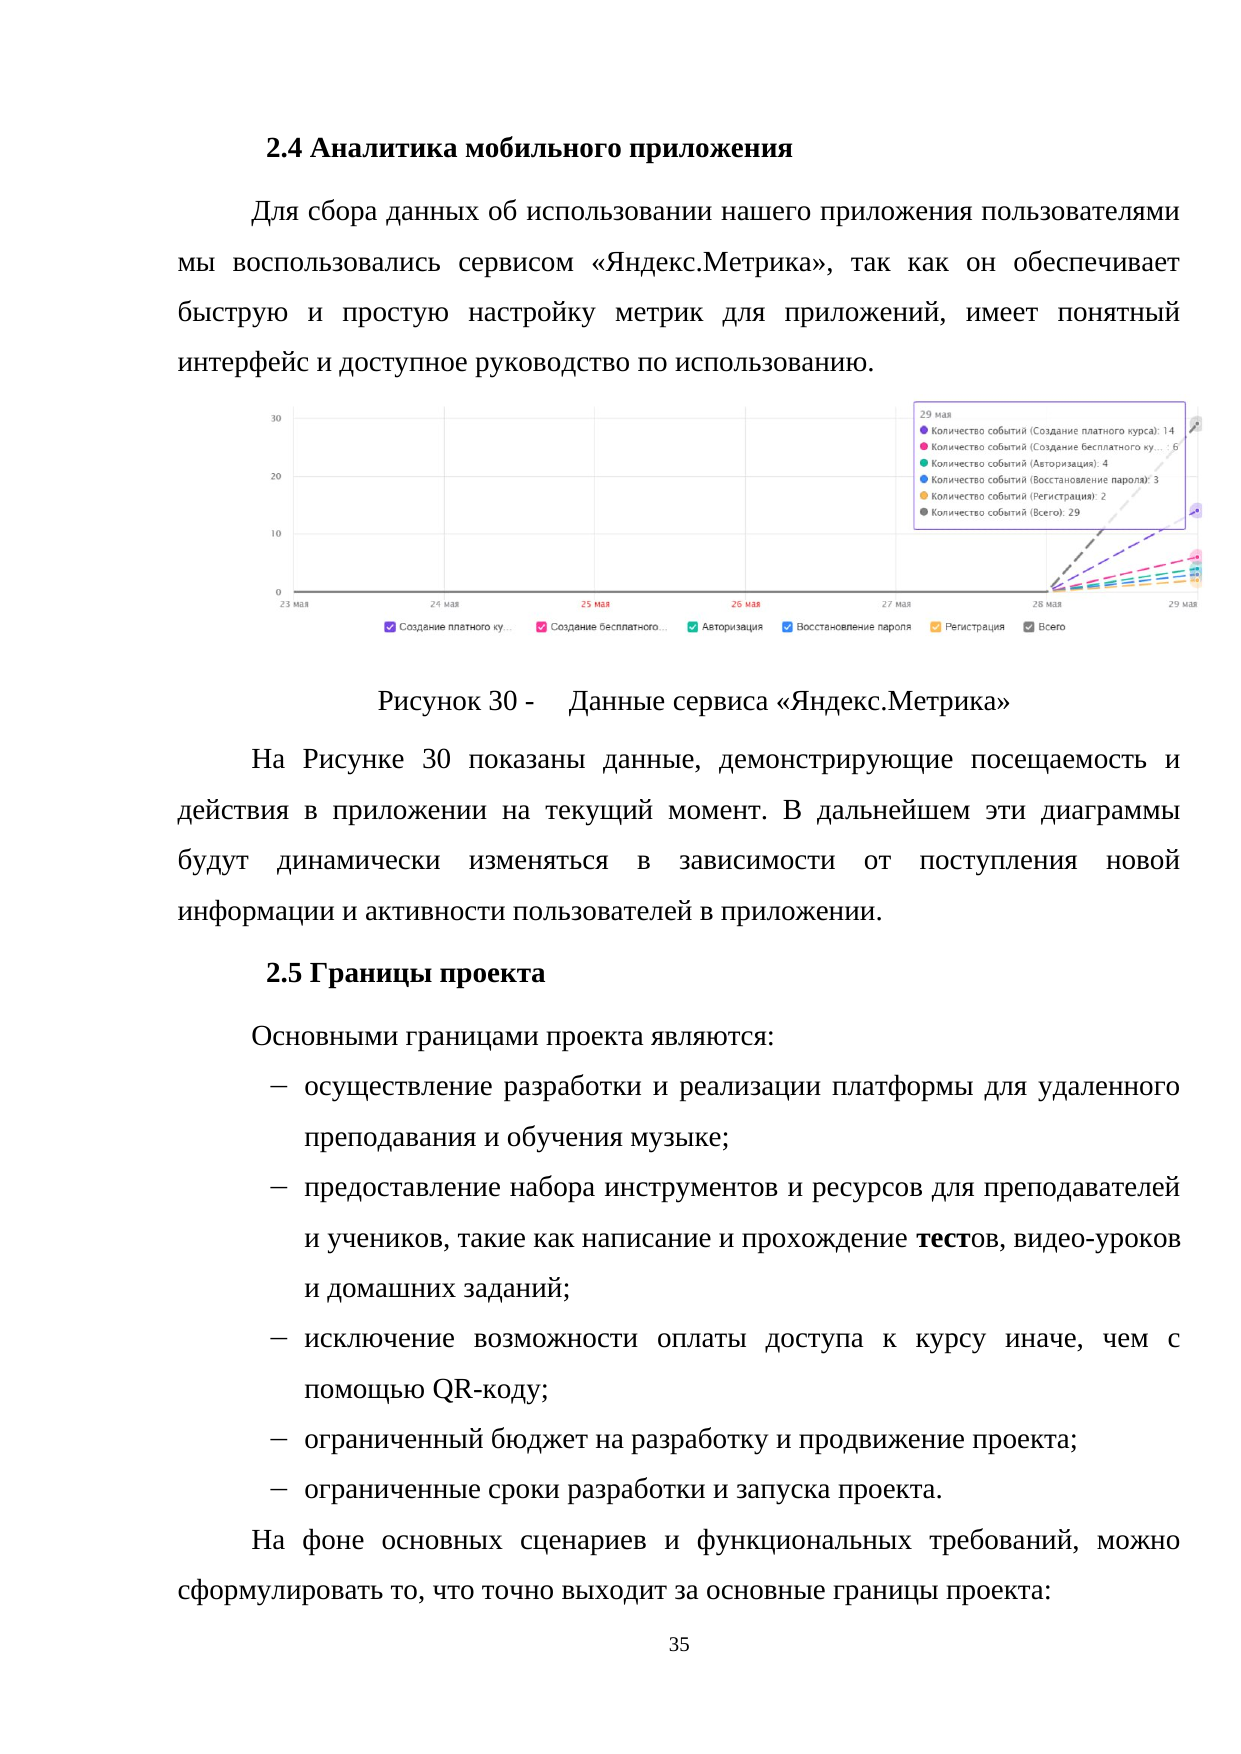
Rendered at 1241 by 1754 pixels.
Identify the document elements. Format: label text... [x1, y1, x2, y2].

picture [251, 394, 1214, 642]
text На Рисунке 30 показаны данные, демонстрирующие посещаемость и действия в приложении на текущий момент. В дальнейшем эти диаграммы будут динамически изменяться в зависимости от поступления новой информации и активности пользователей в приложении. [177, 742, 1181, 926]
text Данные сервиса «Яндекс.Метрика» [289, 683, 1181, 717]
text Для сбора данных об использовании нашего приложения пользователями мы воспользовались сервисом «Яндекс.Метрика», так как он обеспечивает быструю и простую настройку метрик для приложений, имеет понятный интерфейс и доступное руководство по использованию. [177, 193, 1181, 378]
text предоставление набора инструментов и ресурсов для преподавателей и учеников, такие как написание и прохождение тестов, видео-уроков и домашних заданий; [267, 1169, 1181, 1303]
text На фоне основных сценариев и функциональных требований, можно сформулировать то, что точно выходит за основные границы проекта: [177, 1522, 1181, 1606]
text исключение возможности оплаты доступа к курсу иначе, чем с помощью QR-коду; [267, 1320, 1181, 1404]
text Основными границами проекта являются: [177, 1018, 1181, 1052]
text осуществление разработки и реализации платформы для удаленного преподавания и обучения музыке; [267, 1068, 1181, 1152]
list Границы проекта [266, 955, 1181, 989]
text ограниченный бюджет на разработку и продвижение проекта; [267, 1421, 1181, 1455]
text ограниченные сроки разработки и запуска проекта. [267, 1471, 1181, 1505]
list Аналитика мобильного приложения [266, 131, 1181, 164]
